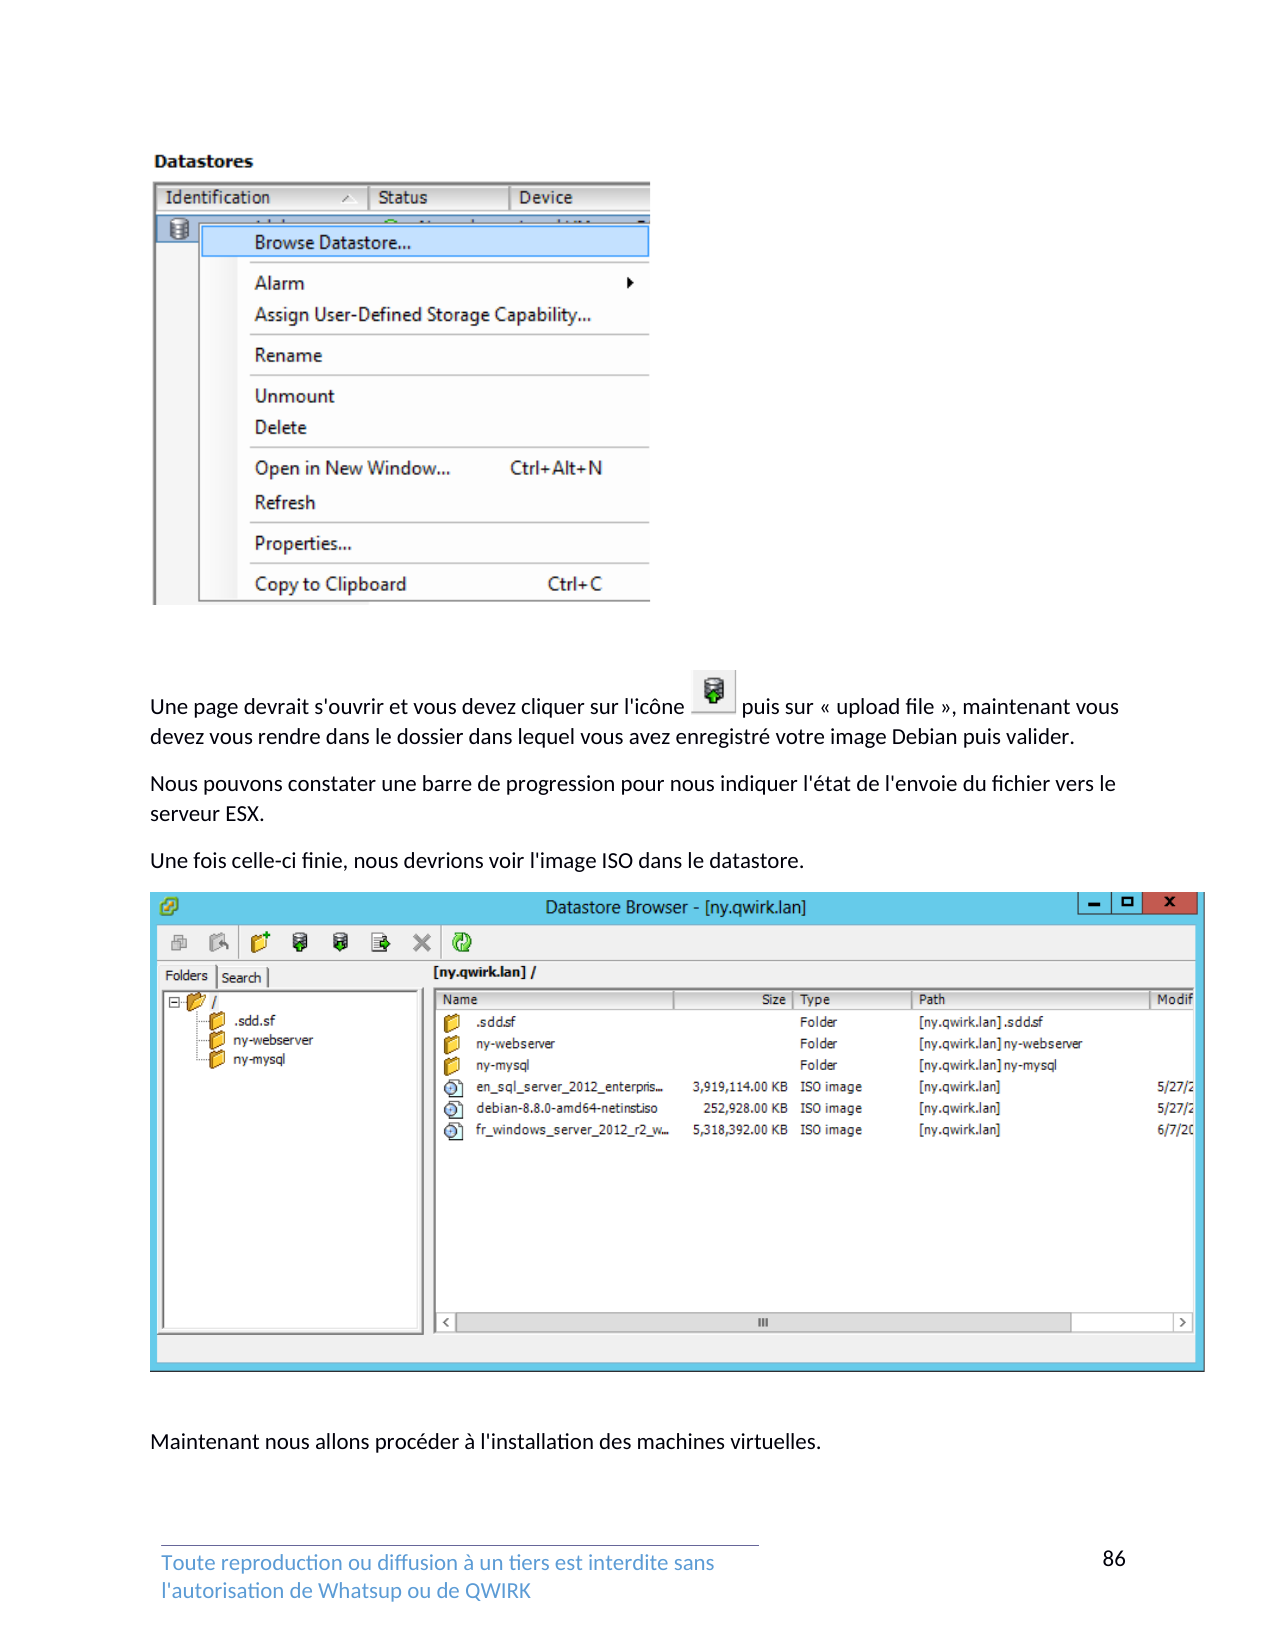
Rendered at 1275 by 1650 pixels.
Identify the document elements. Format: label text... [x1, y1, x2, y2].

text Une fois celle-ci finie, nous devrions voir l'image ISO dans le datastore. [150, 846, 1125, 874]
text Maintenant nous allons procéder à l'installation des machines virtuelles. [150, 1427, 1125, 1456]
text Une page devrait s'ouvrir et vous devez cliquer sur l'icône puis sur « upload file », maintenant vous devez vous rendre dans le dossier dans lequel vous avez enregistré votre image Debian puis valider. [150, 670, 1125, 750]
picture [150, 150, 650, 605]
picture [150, 892, 1205, 1372]
text Nous pouvons constater une barre de progression pour nous indiquer l'état de l'envoie du fichier vers le serveur ESX. [150, 769, 1125, 827]
picture [690, 670, 737, 715]
